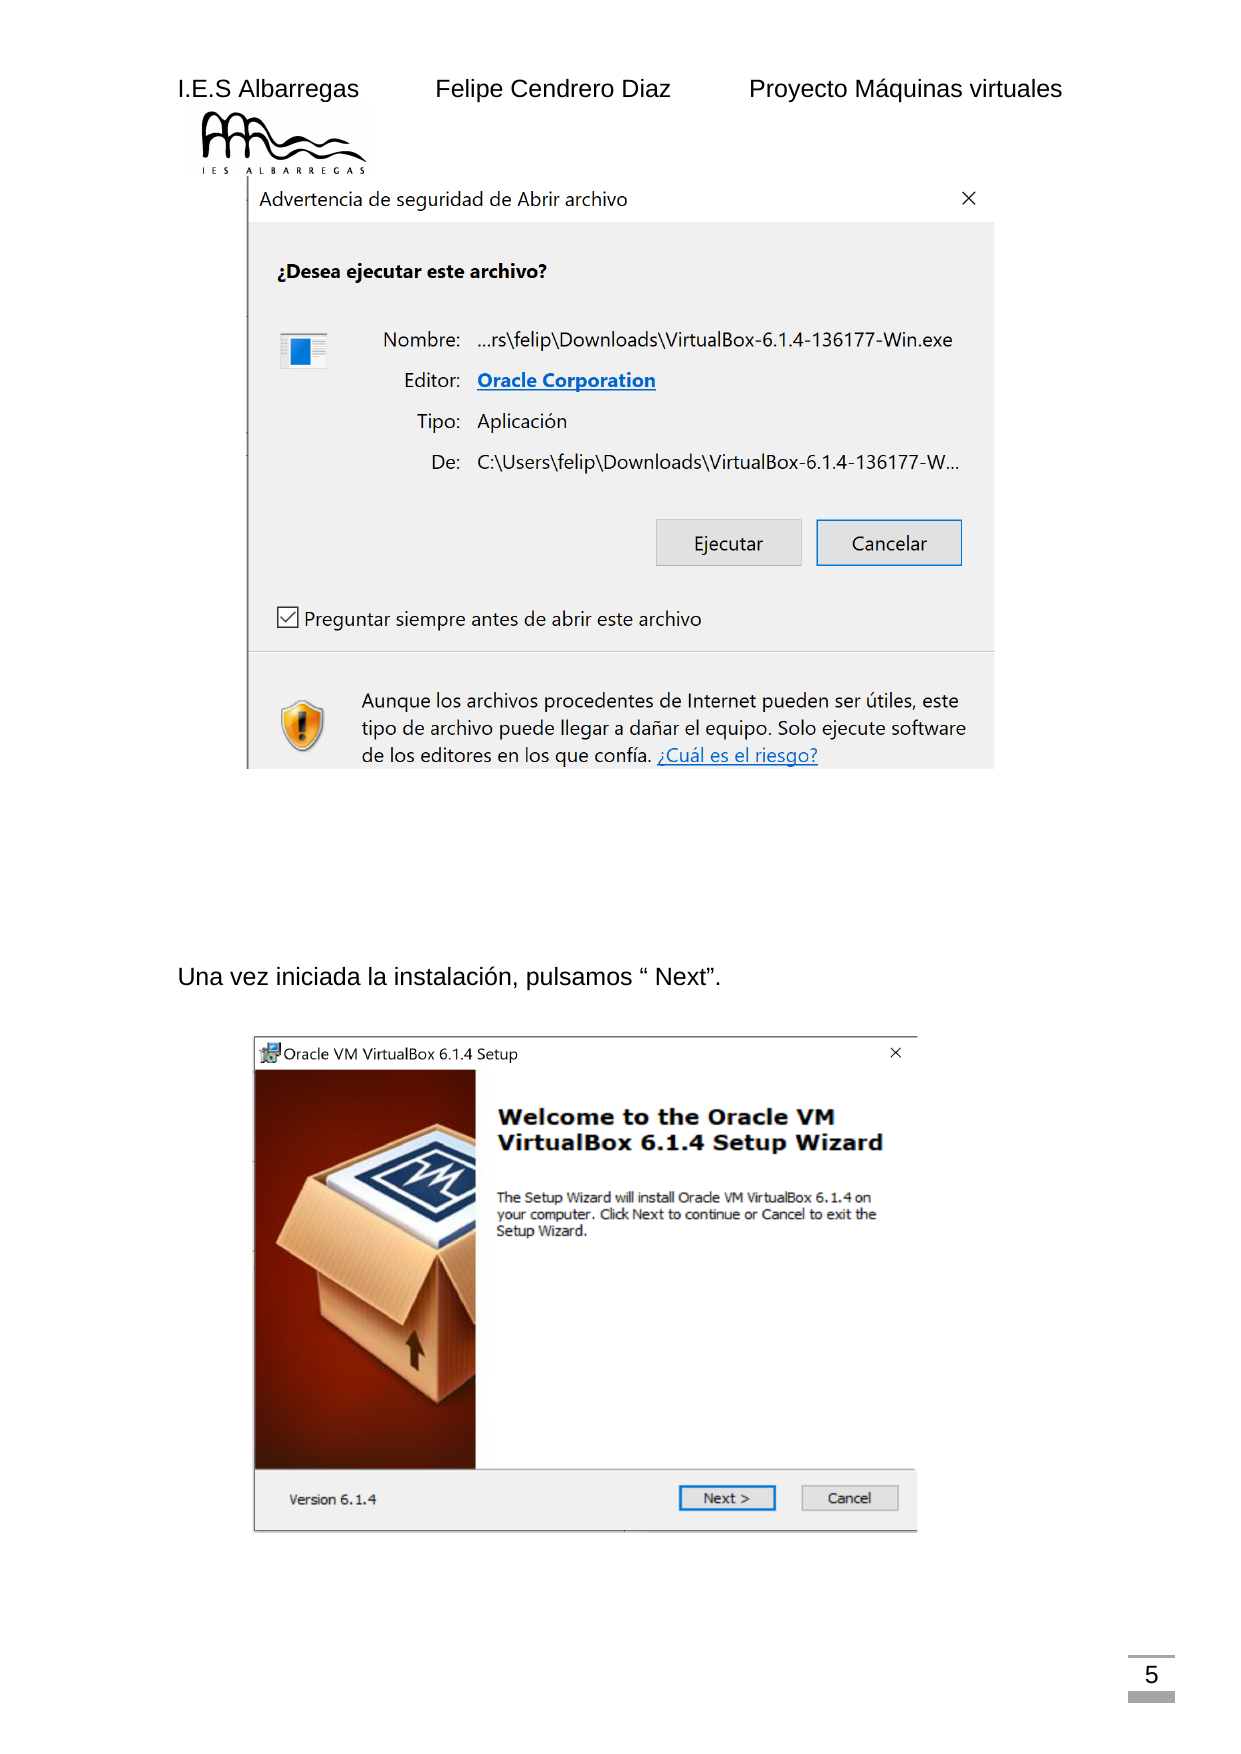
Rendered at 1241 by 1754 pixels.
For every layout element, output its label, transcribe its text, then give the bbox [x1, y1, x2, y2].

picture [252, 1036, 918, 1533]
picture [184, 102, 995, 769]
text Una vez iniciada la instalación, pulsamos “ Next”. [177, 962, 1063, 991]
